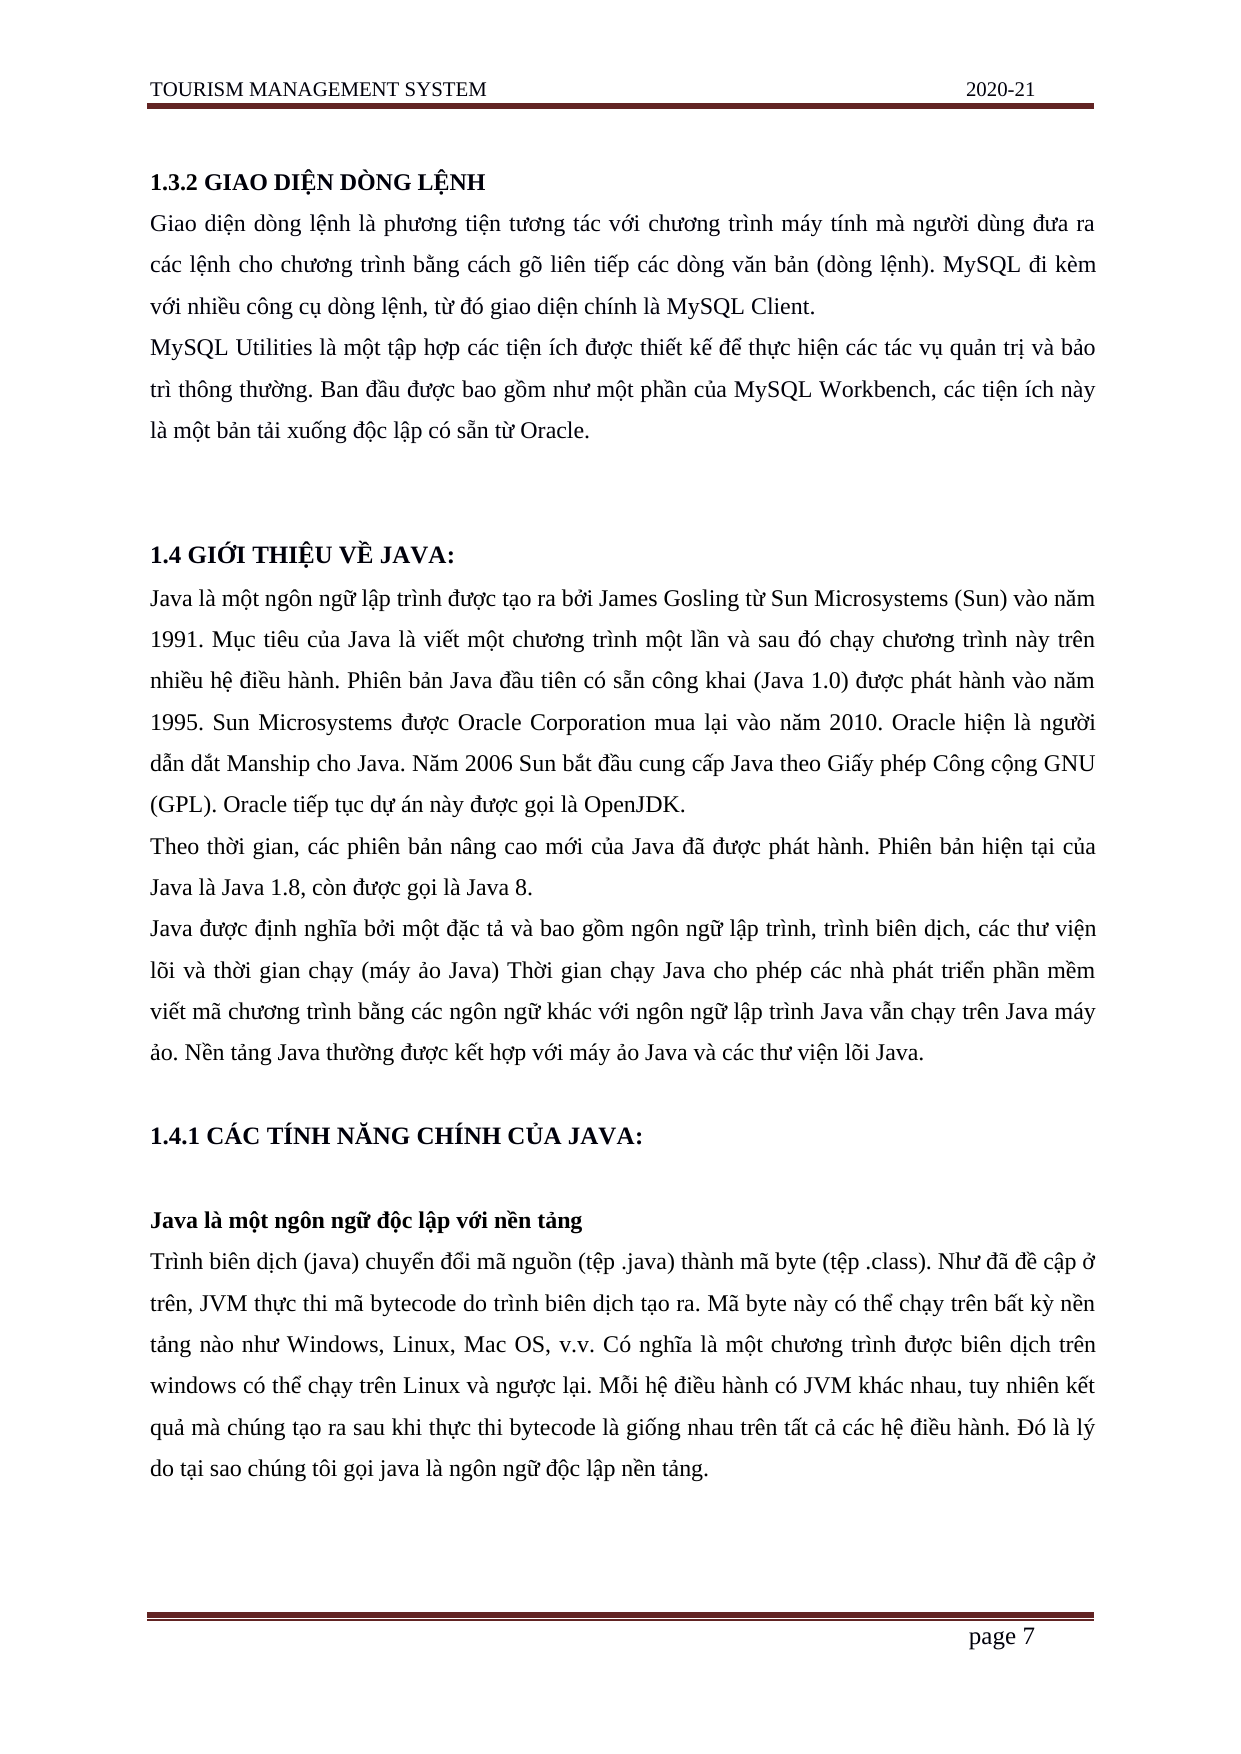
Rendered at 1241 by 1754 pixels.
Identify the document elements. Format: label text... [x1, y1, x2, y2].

text 1.3.2 GIAO DIỆN DÒNG LỆNH [150, 168, 1098, 195]
text Java là một ngôn ngữ lập trình được tạo ra bởi James Gosling từ Sun Microsystems (Sun) vào năm 1991. Mục tiêu của Java là viết một chương trình một lần và sau đó chạy chương trình này trên nhiều hệ điều hành. Phiên bản Java đầu tiên có sẵn công khai (Java 1.0) được phát hành vào năm 1995. Sun Microsystems được Oracle Corporation mua lại vào năm 2010. Oracle hiện là người dẫn dắt Manship cho Java. Năm 2006 Sun bắt đầu cung cấp Java theo Giấy phép Công cộng GNU (GPL). Oracle tiếp tục dự án này được gọi là OpenJDK. [150, 583, 1098, 818]
subtitle 1.4.1 CÁC TÍNH NĂNG CHÍNH CỦA JAVA: [150, 1121, 1098, 1150]
text Java là một ngôn ngữ độc lập với nền tảng [150, 1206, 1098, 1234]
text Trình biên dịch (java) chuyển đổi mã nguồn (tệp .java) thành mã byte (tệp .class). Như đã đề cập ở trên, JVM thực thi mã bytecode do trình biên dịch tạo ra. Mã byte này có thể chạy trên bất kỳ nền tảng nào như Windows, Linux, Mac OS, v.v. Có nghĩa là một chương trình được biên dịch trên windows có thể chạy trên Linux và ngược lại. Mỗi hệ điều hành có JVM khác nhau, tuy nhiên kết quả mà chúng tạo ra sau khi thực thi bytecode là giống nhau trên tất cả các hệ điều hành. Đó là lý do tại sao chúng tôi gọi java là ngôn ngữ độc lập nền tảng. [150, 1247, 1098, 1482]
subtitle 1.4 GIỚI THIỆU VỀ JAVA: [150, 540, 1098, 569]
text Giao diện dòng lệnh là phương tiện tương tác với chương trình máy tính mà người dùng đưa ra các lệnh cho chương trình bằng cách gõ liên tiếp các dòng văn bản (dòng lệnh). MySQL đi kèm với nhiều công cụ dòng lệnh, từ đó giao diện chính là MySQL Client. [150, 209, 1098, 319]
text Theo thời gian, các phiên bản nâng cao mới của Java đã được phát hành. Phiên bản hiện tại của Java là Java 1.8, còn được gọi là Java 8. [150, 832, 1098, 901]
text MySQL Utilities là một tập hợp các tiện ích được thiết kế để thực hiện các tác vụ quản trị và bảo trì thông thường. Ban đầu được bao gồm như một phần của MySQL Workbench, các tiện ích này là một bản tải xuống độc lập có sẵn từ Oracle. [150, 333, 1098, 443]
text Java được định nghĩa bởi một đặc tả và bao gồm ngôn ngữ lập trình, trình biên dịch, các thư viện lõi và thời gian chạy (máy ảo Java) Thời gian chạy Java cho phép các nhà phát triển phần mềm viết mã chương trình bằng các ngôn ngữ khác với ngôn ngữ lập trình Java vẫn chạy trên Java máy ảo. Nền tảng Java thường được kết hợp với máy ảo Java và các thư viện lõi Java. [150, 914, 1098, 1066]
